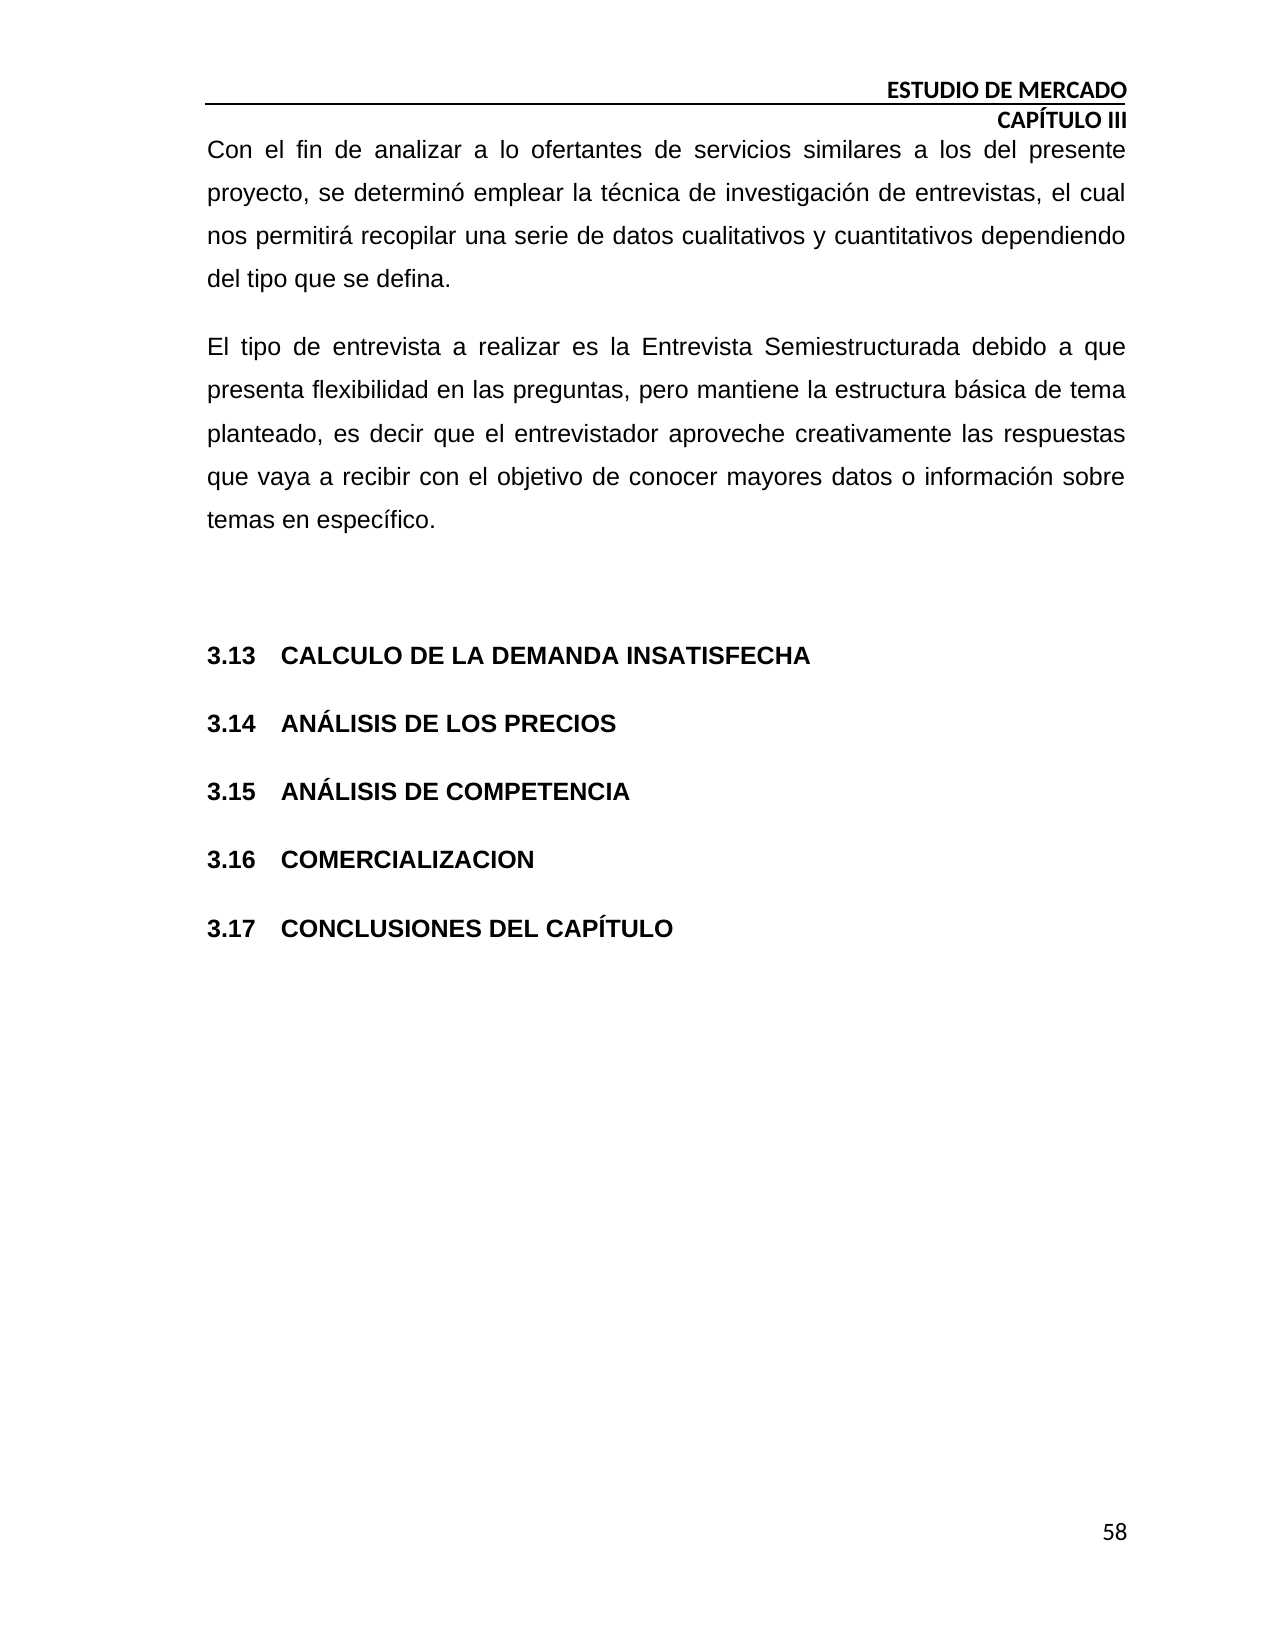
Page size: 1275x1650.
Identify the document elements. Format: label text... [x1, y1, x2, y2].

list ANÁLISIS DE COMPETENCIA [207, 777, 1127, 806]
list CALCULO DE LA DEMANDA INSATISFECHA [207, 641, 1127, 670]
list ANÁLISIS DE LOS PRECIOS [207, 709, 1127, 738]
text Con el fin de analizar a lo ofertantes de servicios similares a los del presente proyecto, se determinó emplear la técnica de investigación de entrevistas, el cual nos permitirá recopilar una serie de datos cualitativos y cuantitativos dependiendo del tipo que se defina. [207, 135, 1127, 293]
list CONCLUSIONES DEL CAPÍTULO [207, 914, 1127, 942]
text El tipo de entrevista a realizar es la Entrevista Semiestructurada debido a que presenta flexibilidad en las preguntas, pero mantiene la estructura básica de tema planteado, es decir que el entrevistador aproveche creativamente las respuestas que vaya a recibir con el objetivo de conocer mayores datos o información sobre temas en específico. [207, 332, 1127, 534]
list COMERCIALIZACION [207, 846, 1127, 874]
